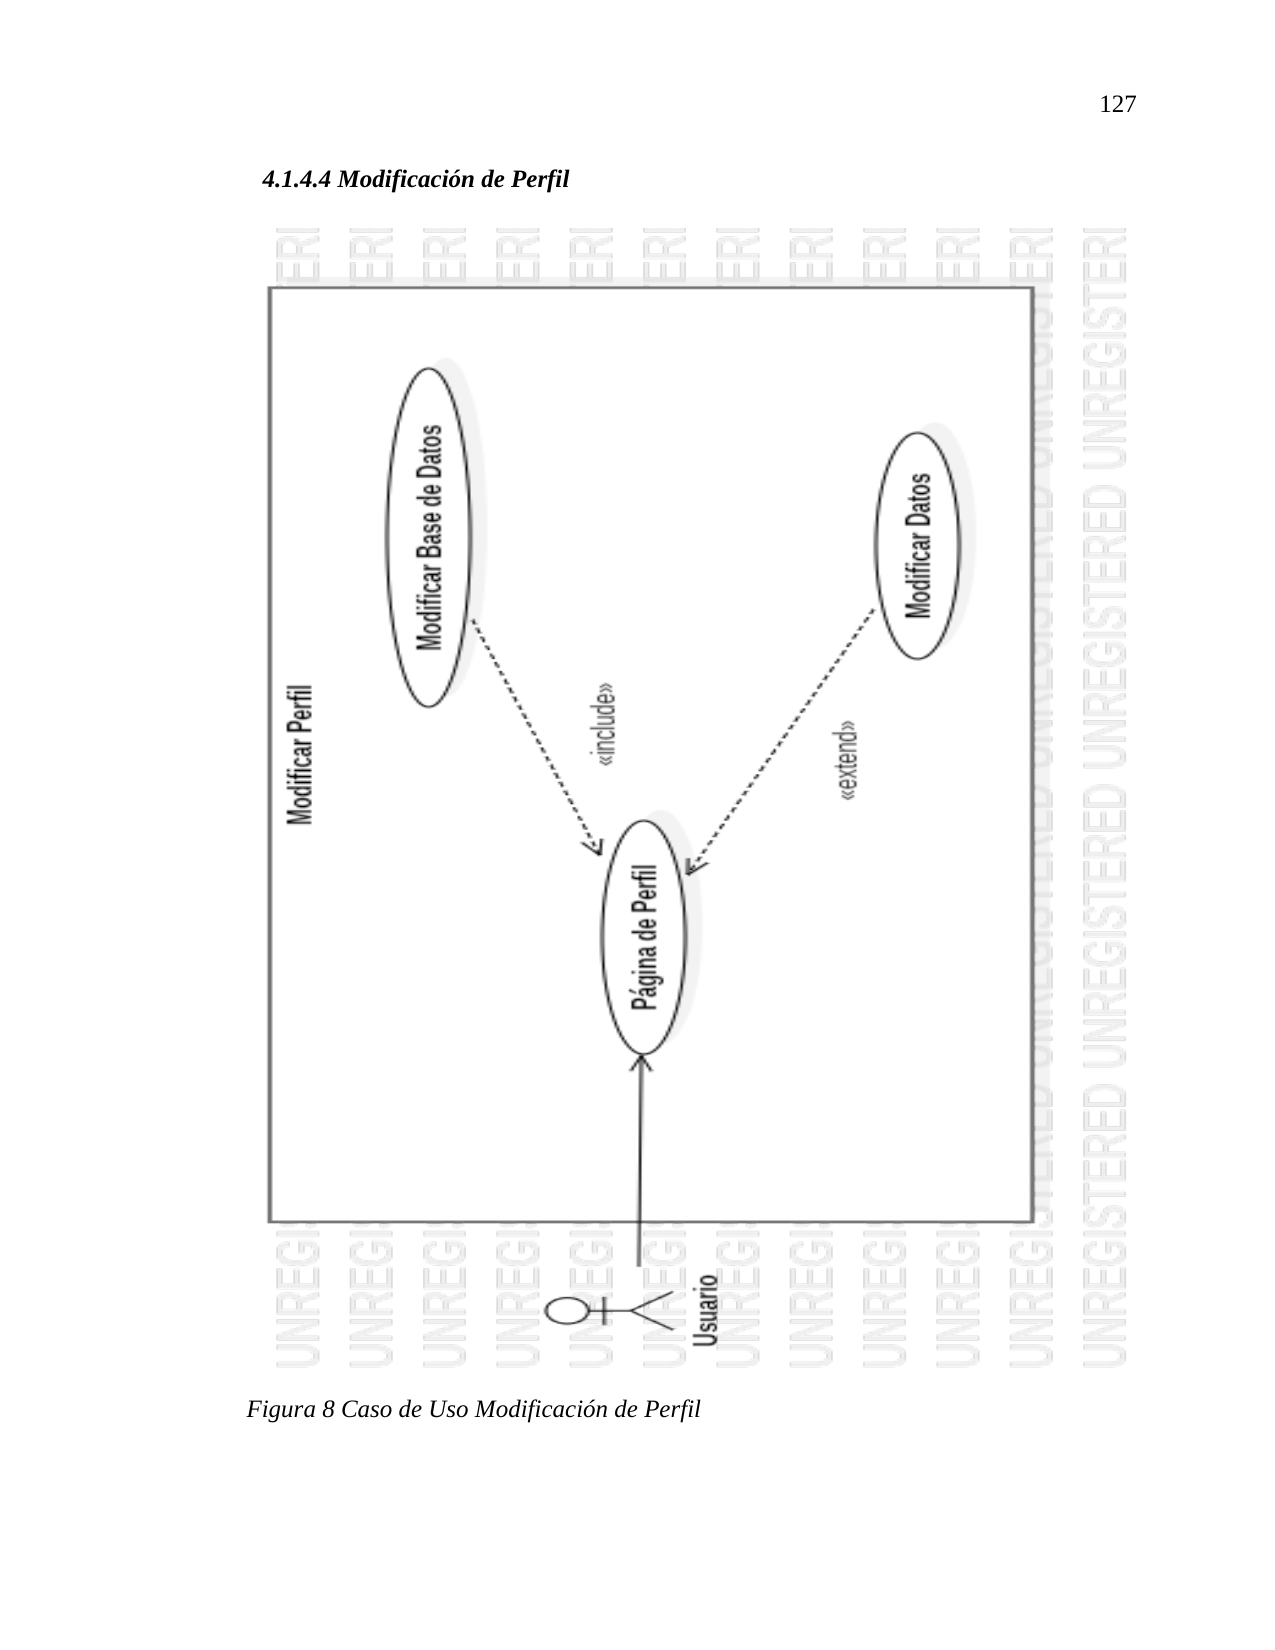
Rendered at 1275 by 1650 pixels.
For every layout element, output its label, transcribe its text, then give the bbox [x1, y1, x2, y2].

subtitle Modificación de Perfil [262, 164, 1125, 193]
picture [246, 228, 1131, 1369]
